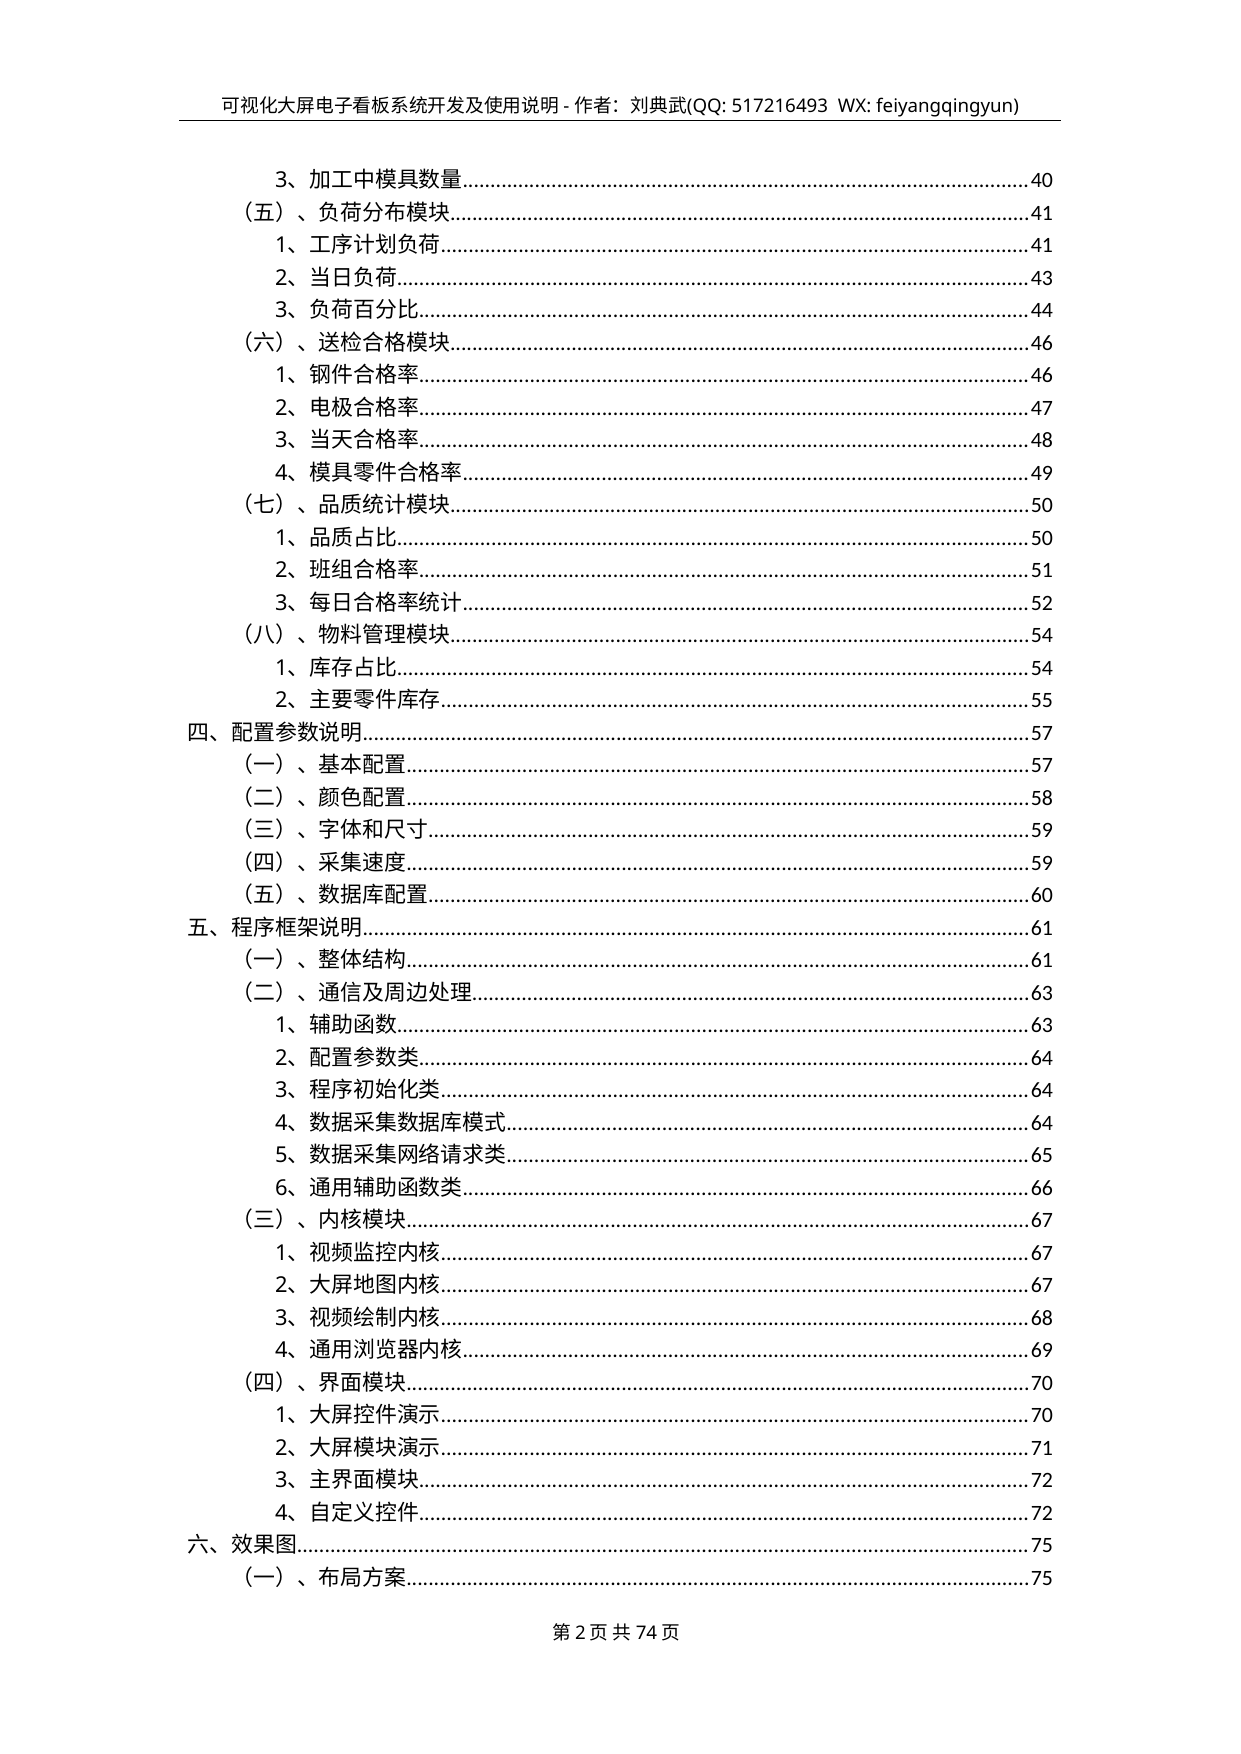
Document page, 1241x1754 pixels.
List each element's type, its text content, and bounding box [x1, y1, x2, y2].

text 1、辅助函数 63 [275, 1007, 1053, 1039]
text 4、通用浏览器内核 69 [275, 1332, 1053, 1364]
text 1、钢件合格率 46 [275, 357, 1053, 389]
text 1、库存占比 54 [275, 649, 1053, 682]
text 1、视频监控内核 67 [275, 1234, 1053, 1267]
text 1、工序计划负荷 41 [275, 227, 1053, 259]
text （七）、品质统计模块 50 [231, 487, 1053, 519]
text （一）、整体结构 61 [231, 942, 1053, 974]
text 3、程序初始化类 64 [275, 1072, 1053, 1104]
text 3、主界面模块 72 [275, 1462, 1053, 1494]
text （三）、字体和尺寸 59 [231, 812, 1053, 844]
text 2、班组合格率 51 [275, 552, 1053, 584]
text （二）、通信及周边处理 63 [231, 974, 1053, 1007]
text 2、大屏地图内核 67 [275, 1267, 1053, 1299]
text 四、配置参数说明 57 [187, 714, 1053, 747]
text 2、电极合格率 47 [275, 389, 1053, 422]
text 4、数据采集数据库模式 64 [275, 1104, 1053, 1137]
text 3、负荷百分比 44 [275, 292, 1053, 324]
text 4、自定义控件 72 [275, 1494, 1053, 1527]
text 2、主要零件库存 55 [275, 682, 1053, 714]
text 2、大屏模块演示 71 [275, 1429, 1053, 1462]
text 2、配置参数类 64 [275, 1039, 1053, 1072]
text 3、视频绘制内核 68 [275, 1299, 1053, 1332]
text 1、大屏控件演示 70 [275, 1397, 1053, 1429]
text （一）、布局方案 75 [231, 1559, 1053, 1592]
text 3、当天合格率 48 [275, 422, 1053, 454]
text 3、加工中模具数量 40 [275, 162, 1053, 194]
text （二）、颜色配置 58 [231, 779, 1053, 812]
text （八）、物料管理模块 54 [231, 617, 1053, 649]
text （四）、界面模块 70 [231, 1364, 1053, 1397]
text 4、模具零件合格率 49 [275, 454, 1053, 487]
text 5、数据采集网络请求类 65 [275, 1137, 1053, 1169]
text 六、效果图 75 [187, 1527, 1053, 1559]
text 1、品质占比 50 [275, 519, 1053, 552]
text （四）、采集速度 59 [231, 844, 1053, 877]
text （五）、负荷分布模块 41 [231, 194, 1053, 227]
text （三）、内核模块 67 [231, 1202, 1053, 1234]
text 6、通用辅助函数类 66 [275, 1169, 1053, 1202]
text （一）、基本配置 57 [231, 747, 1053, 779]
text 2、当日负荷 43 [275, 259, 1053, 292]
text 五、程序框架说明 61 [187, 909, 1053, 942]
text （五）、数据库配置 60 [231, 877, 1053, 909]
text （六）、送检合格模块 46 [231, 324, 1053, 357]
text 3、每日合格率统计 52 [275, 584, 1053, 617]
